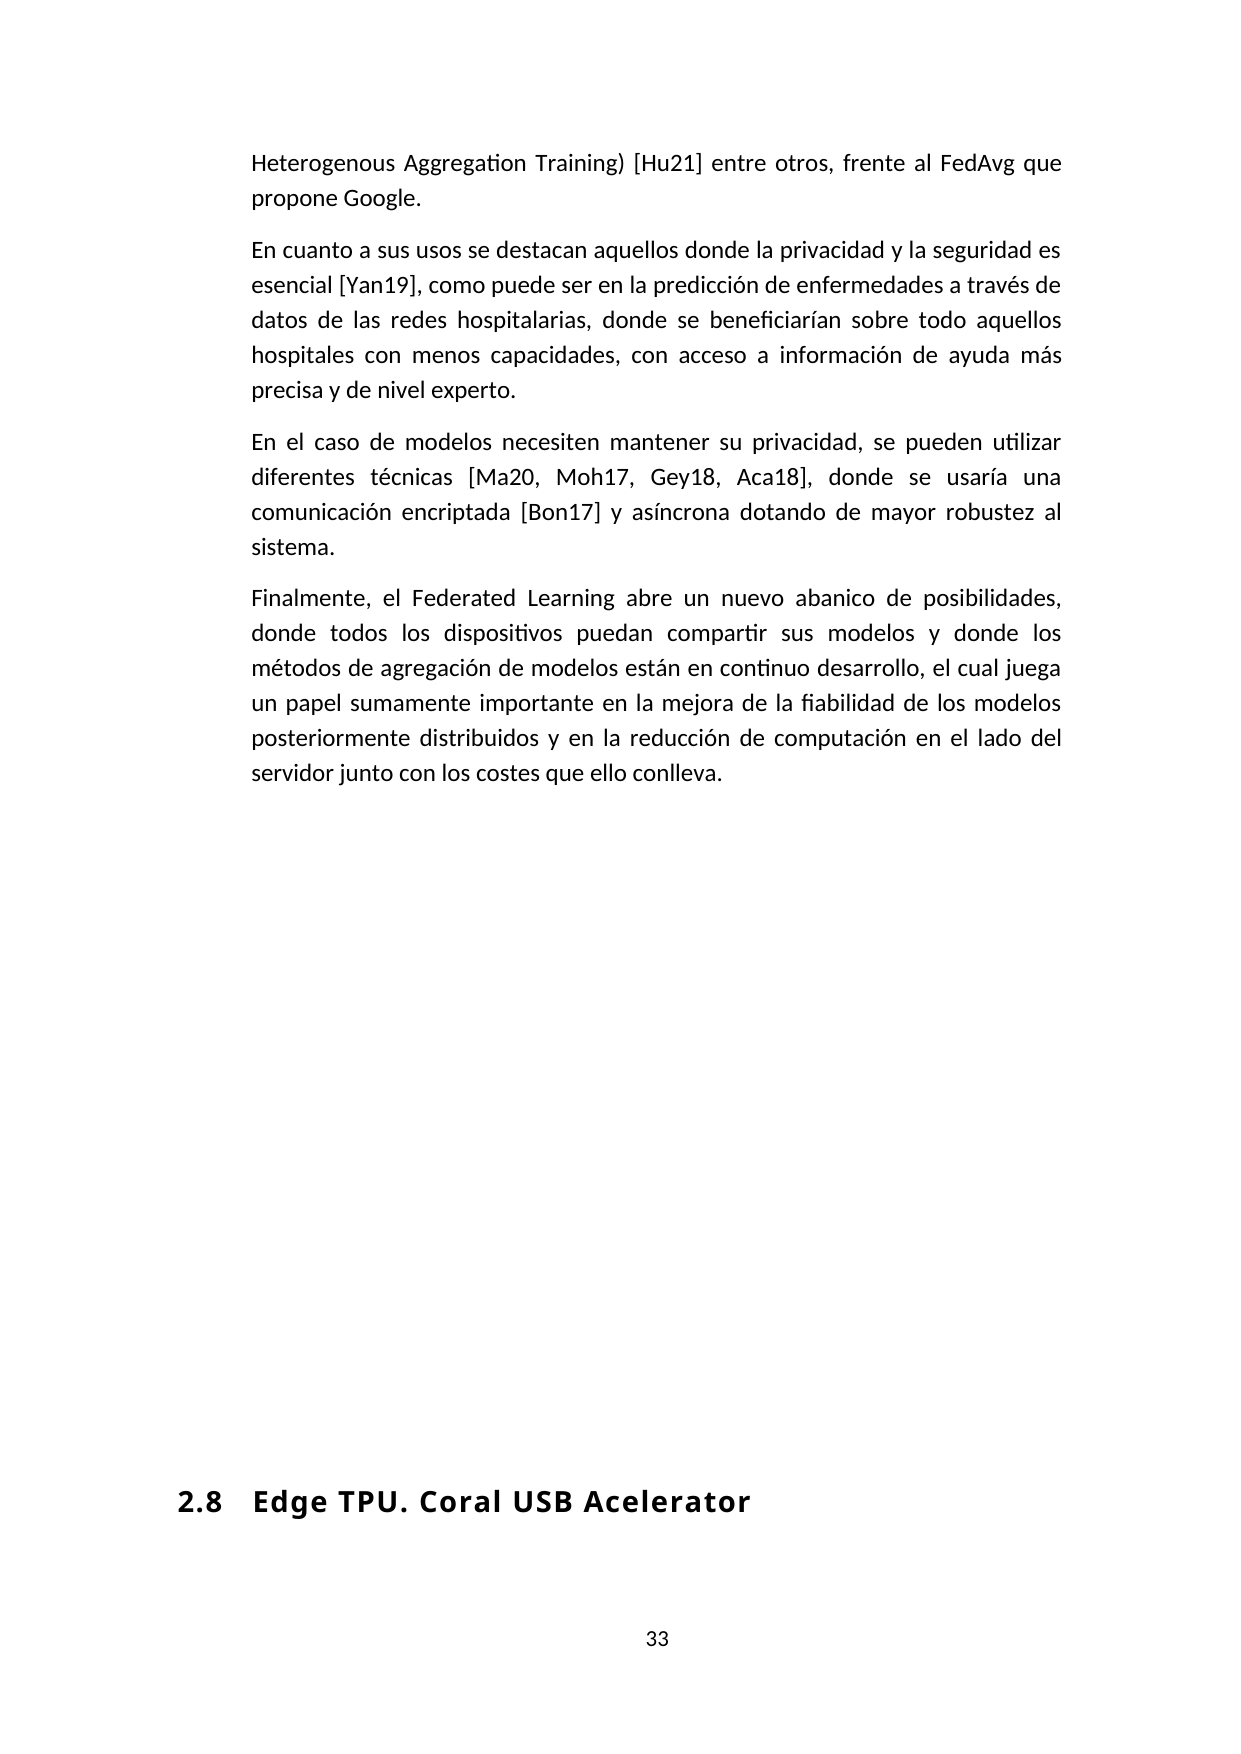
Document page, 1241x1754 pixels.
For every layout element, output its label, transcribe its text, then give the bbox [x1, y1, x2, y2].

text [251, 148, 1063, 213]
text En cuanto a sus usos se destacan aquellos donde la privacidad y la seguridad es esencial [Yan19], como puede ser en la predicción de enfermedades a través de datos de las redes hospitalarias, donde se beneficiarían sobre todo aquellos hospitales con menos capacidades, con acceso a información de ayuda más precisa y de nivel experto. [251, 234, 1063, 405]
text Finalmente, el Federated Learning abre un nuevo abanico de posibilidades, donde todos los dispositivos puedan compartir sus modelos y donde los métodos de agregación de modelos están en continuo desarrollo, el cual juega un papel sumamente importante en la mejora de la fiabilidad de los modelos posteriormente distribuidos y en la reducción de computación en el lado del servidor junto con los costes que ello conlleva. [251, 583, 1063, 788]
text En el caso de modelos necesiten mantener su privacidad, se pueden utilizar diferentes técnicas [Ma20, Moh17, Gey18, Aca18], donde se usaría una comunicación encriptada [Bon17] y asíncrona dotando de mayor robustez al sistema. [251, 426, 1063, 561]
subtitle Edge TPU. Coral USB Acelerator [177, 1481, 1063, 1521]
